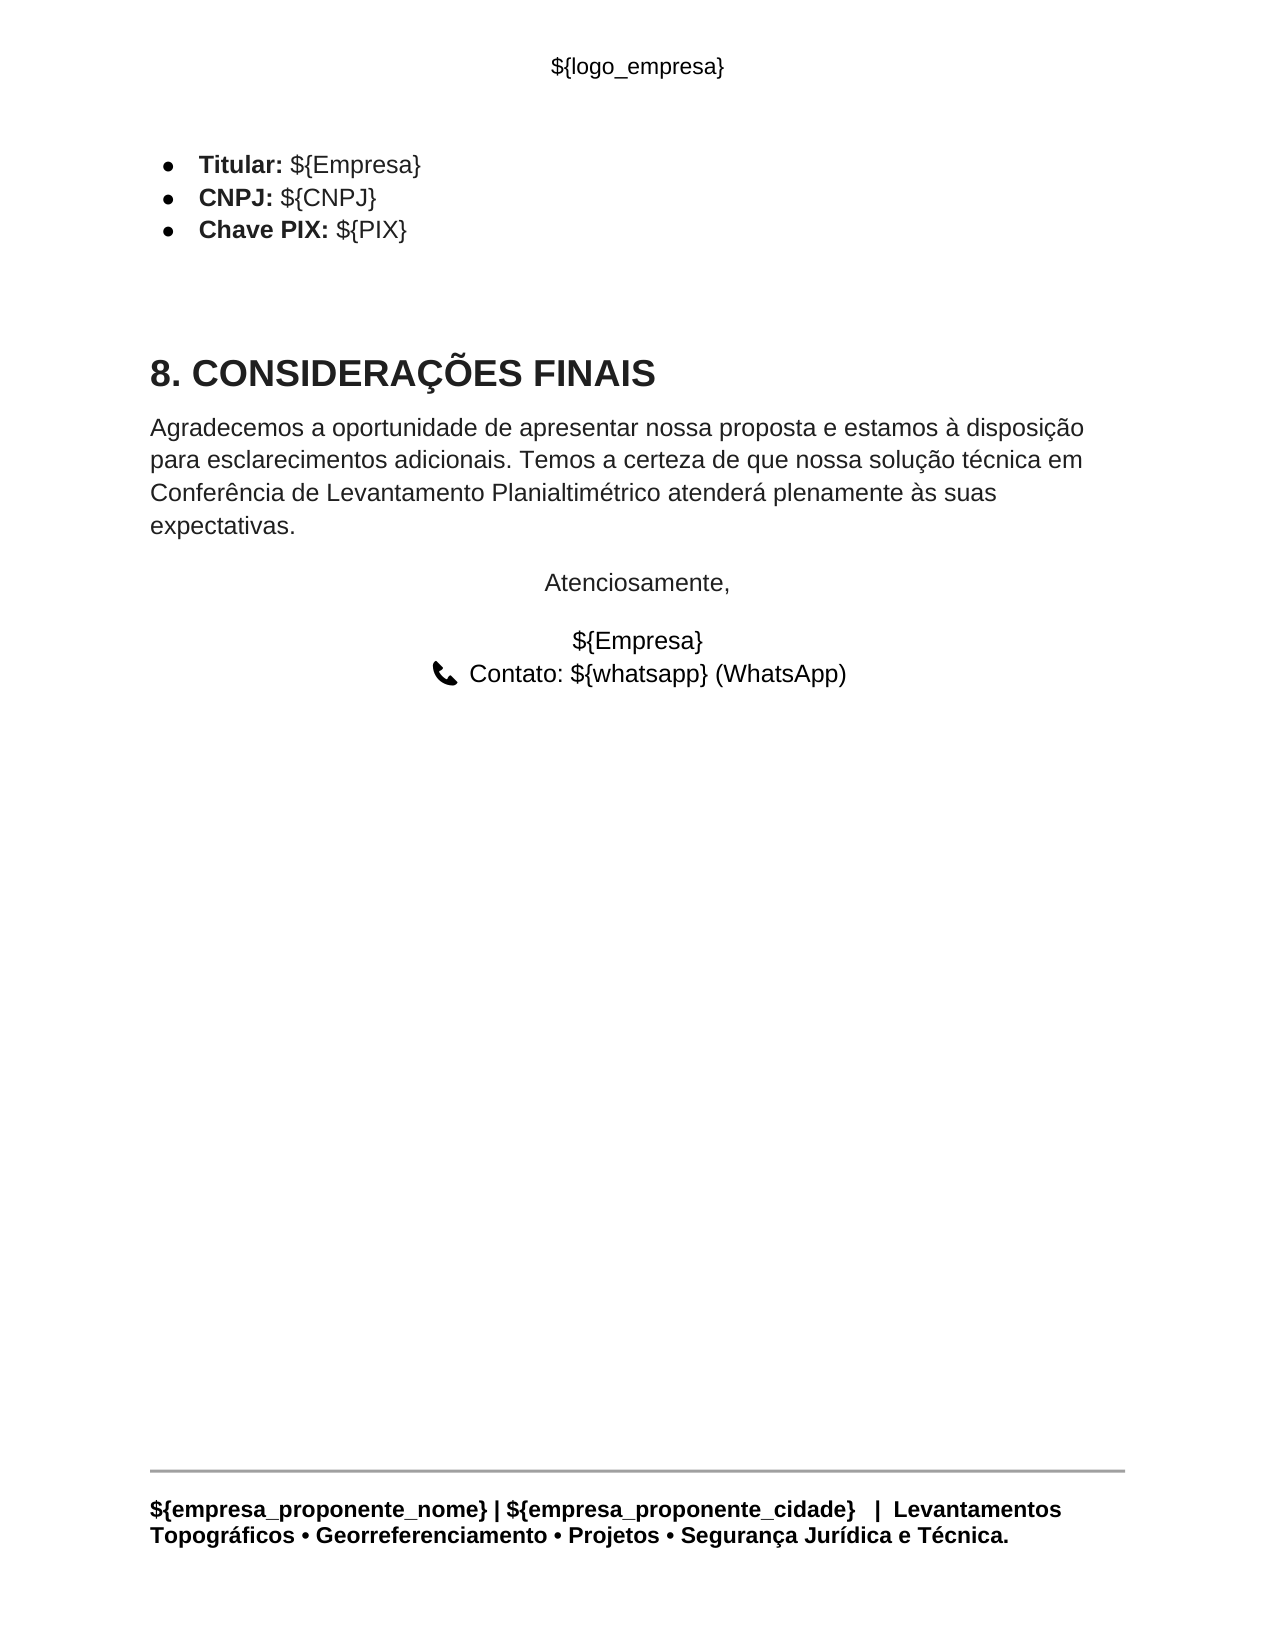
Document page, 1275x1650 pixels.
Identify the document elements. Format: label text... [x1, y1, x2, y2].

text 📞 Contato: ${whatsapp} (WhatsApp) [150, 659, 1125, 688]
text Atenciosamente, [150, 568, 1125, 597]
subtitle 8. CONSIDERAÇÕES FINAIS [150, 351, 1125, 394]
list Titular: ${Empresa} [161, 150, 1125, 179]
text ${Empresa} [150, 626, 1125, 655]
list Chave PIX: ${PIX} [161, 215, 1125, 244]
list CNPJ: ${CNPJ} [161, 183, 1125, 211]
text Agradecemos a oportunidade de apresentar nossa proposta e estamos à disposição para esclarecimentos adicionais. Temos a certeza de que nossa solução técnica em Conferência de Levantamento Planialtimétrico atenderá plenamente às suas expectativas. [150, 413, 1125, 539]
